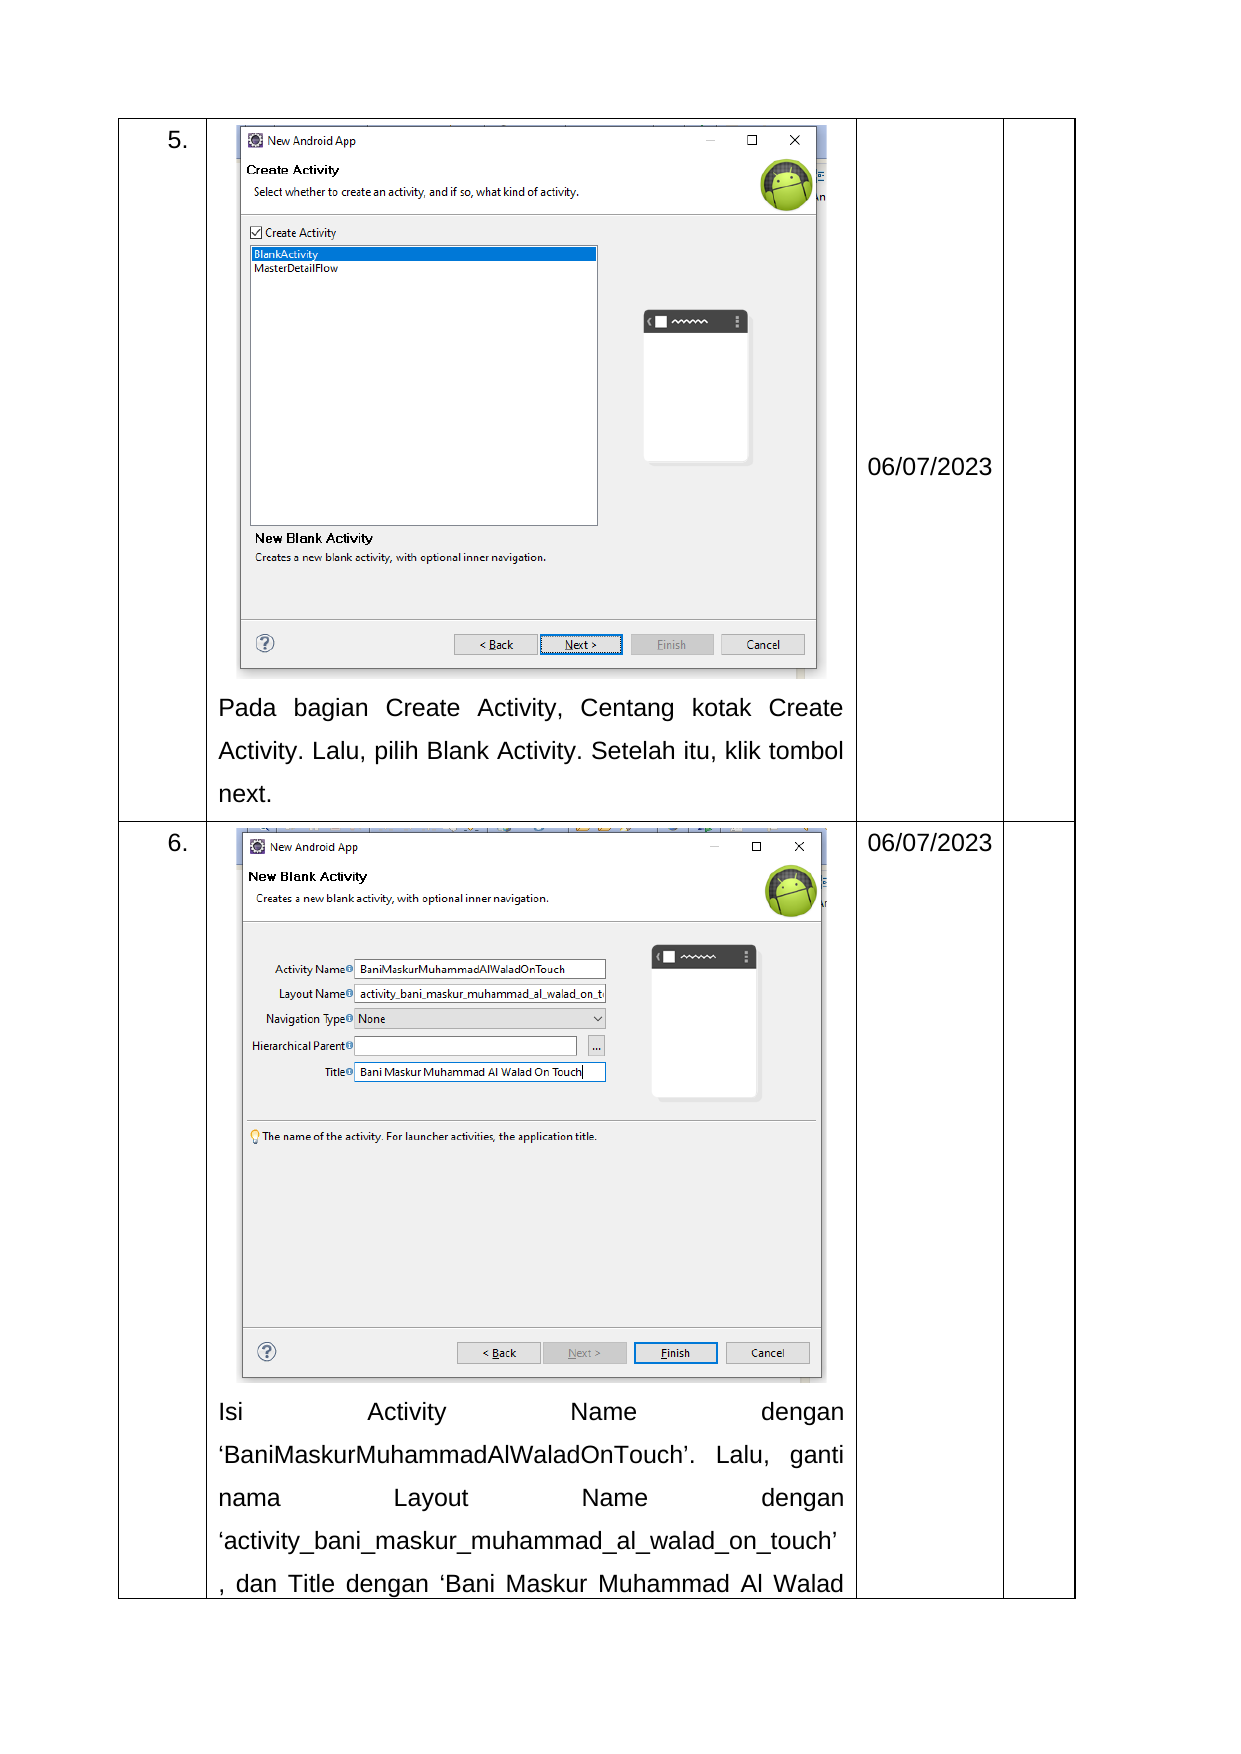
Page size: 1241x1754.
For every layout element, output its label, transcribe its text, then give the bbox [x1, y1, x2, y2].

table_cell [1004, 119, 1074, 821]
table_cell [119, 822, 206, 1598]
table_cell [1004, 822, 1074, 1598]
picture [236, 125, 827, 679]
table_cell 06/07/2023 [857, 822, 1003, 1598]
table_cell Pada bagian Create Activity, Centang kotak Create Activity. Lalu, pilih Blank Activity. Setelah itu, klik tombol next. [207, 119, 856, 821]
table_cell 06/07/2023 [857, 119, 1003, 821]
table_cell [207, 822, 856, 1598]
picture [236, 828, 827, 1383]
table_cell [119, 119, 206, 821]
